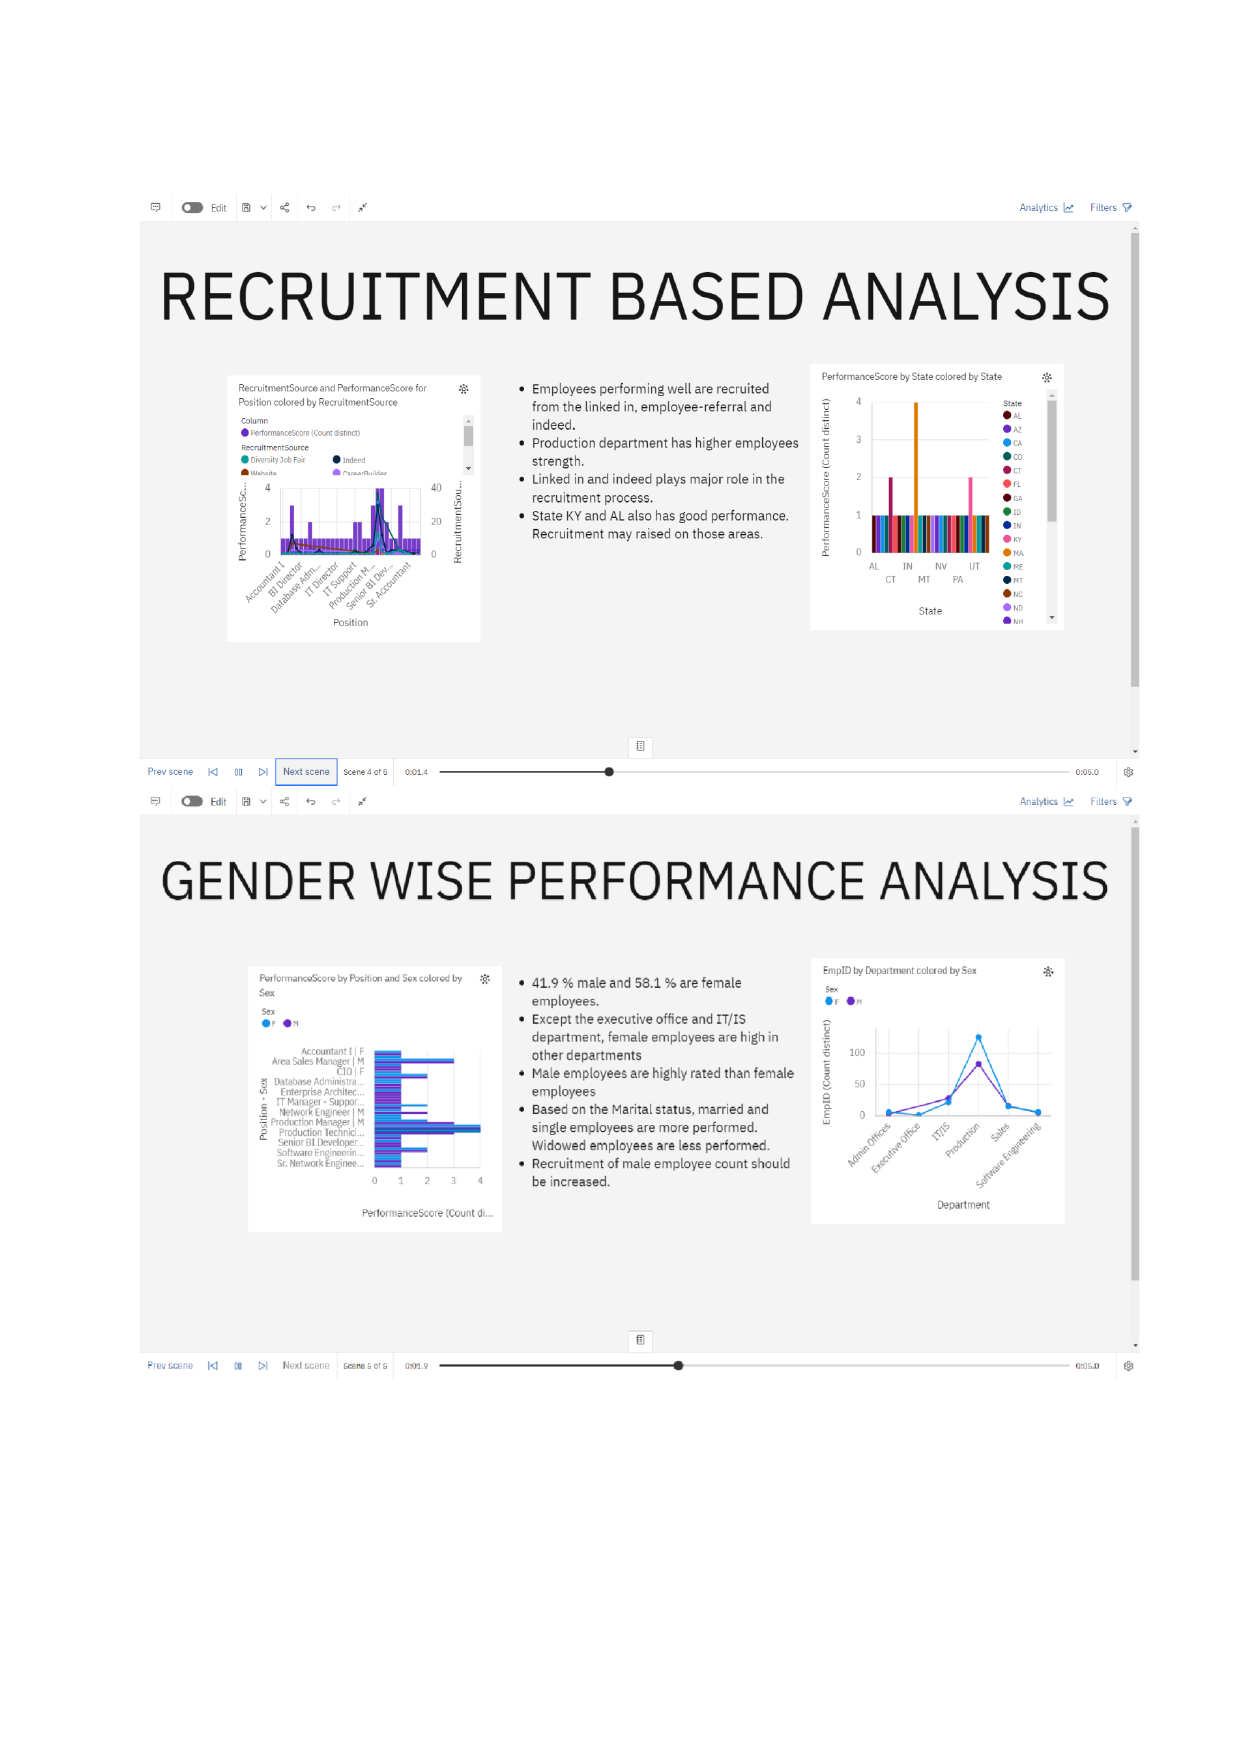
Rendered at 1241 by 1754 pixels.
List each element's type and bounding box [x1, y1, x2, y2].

picture [139, 194, 1140, 1379]
